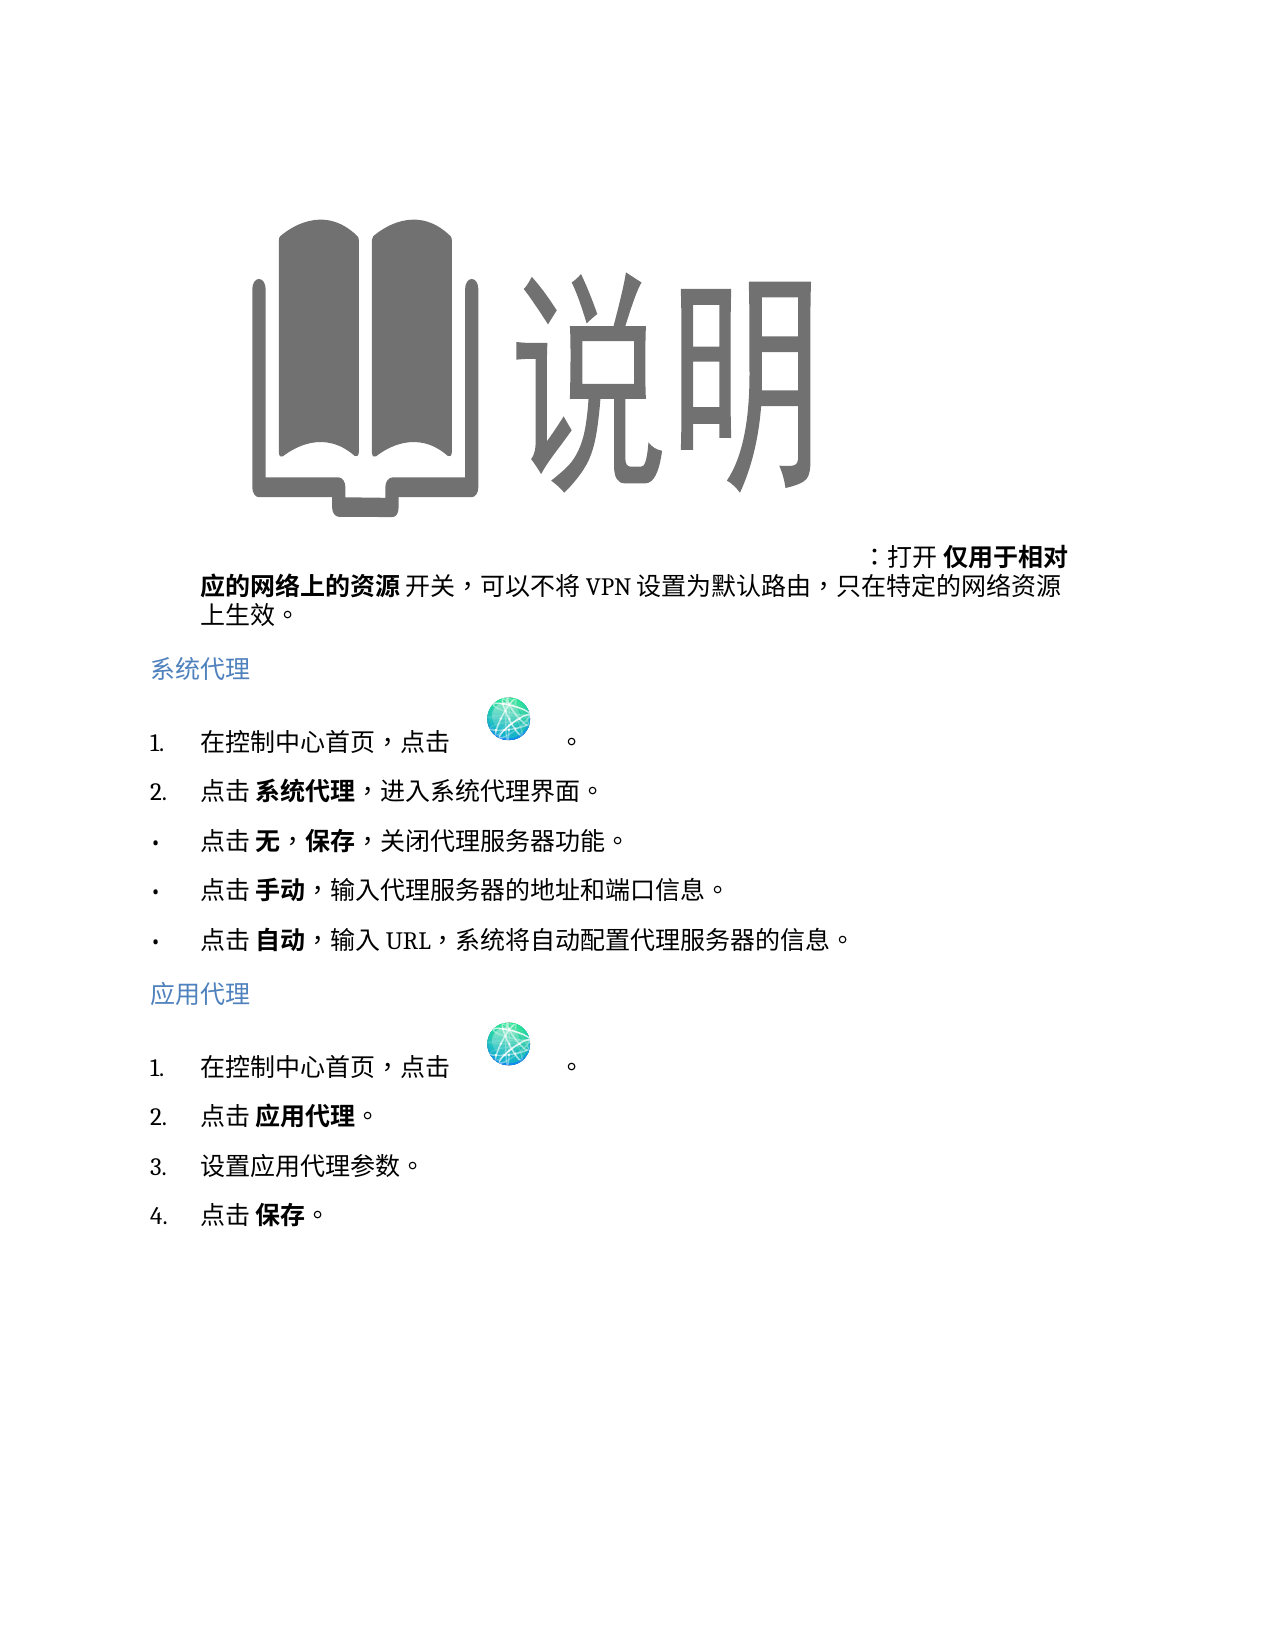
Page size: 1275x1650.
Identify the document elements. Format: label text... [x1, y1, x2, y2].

subtitle 应用代理 [150, 976, 1125, 1010]
list 点击 保存。 [150, 1202, 1125, 1231]
list 设置应用代理参数。 [150, 1153, 1125, 1181]
list 在控制中心首页，点击 。 [150, 685, 1125, 757]
list 点击 应用代理。 [150, 1103, 1125, 1132]
text ：打开 仅用于相对应的网络上的资源 开关，可以不将VPN设置为默认路由，只在特定的网络资源上生效。 [200, 150, 1075, 630]
subtitle 系统代理 [150, 651, 1125, 685]
list 在控制中心首页，点击 。 [150, 1010, 1125, 1082]
list 点击 自动，输入URL，系统将自动配置代理服务器的信息。 [150, 927, 1125, 956]
list 点击 无，保存，关闭代理服务器功能。 [150, 828, 1125, 856]
list 点击 手动，输入代理服务器的地址和端口信息。 [150, 877, 1125, 906]
list 点击 系统代理，进入系统代理界面。 [150, 778, 1125, 807]
